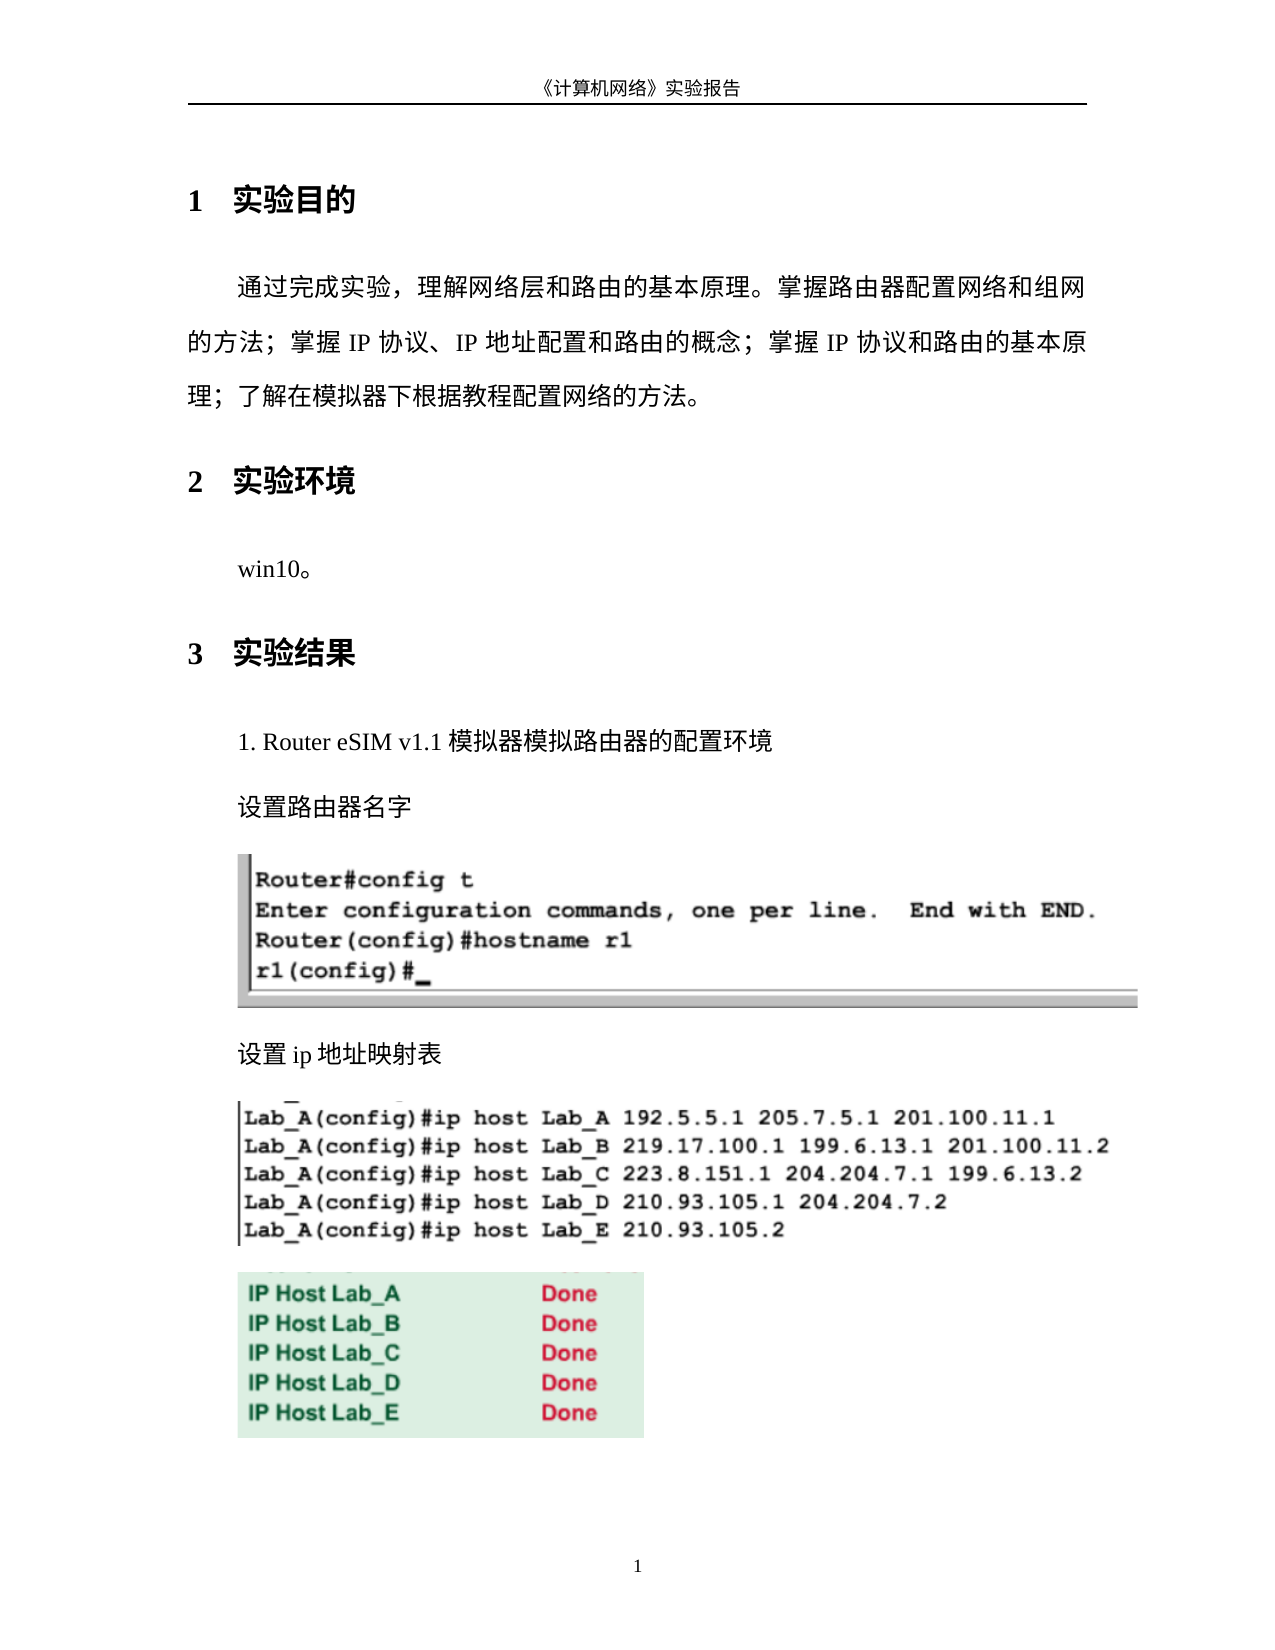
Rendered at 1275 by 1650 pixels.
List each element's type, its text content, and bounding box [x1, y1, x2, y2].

subtitle 实验环境 [187, 456, 1087, 501]
subtitle 实验结果 [187, 628, 1087, 673]
list 通过完成实验，理解网络层和路由的基本原理。掌握路由器配置网络和组网 的方法；掌握 IP 协议、IP 地址配置和路由的概念；掌握 IP 协议和路由的基本原 理；了解在模拟器下根据教程配置网络的方法。 [187, 268, 1087, 413]
list 设置ip地址映射表 [187, 1034, 1087, 1071]
picture [237, 1101, 1138, 1246]
list 1. Router eSIM v1.1 模拟器模拟路由器的配置环境 [187, 721, 1087, 757]
picture [237, 1272, 644, 1438]
subtitle 实验目的 [187, 175, 1087, 220]
picture [237, 854, 1138, 1008]
list win10。 [187, 549, 1087, 585]
list 设置路由器名字 [187, 788, 1087, 824]
